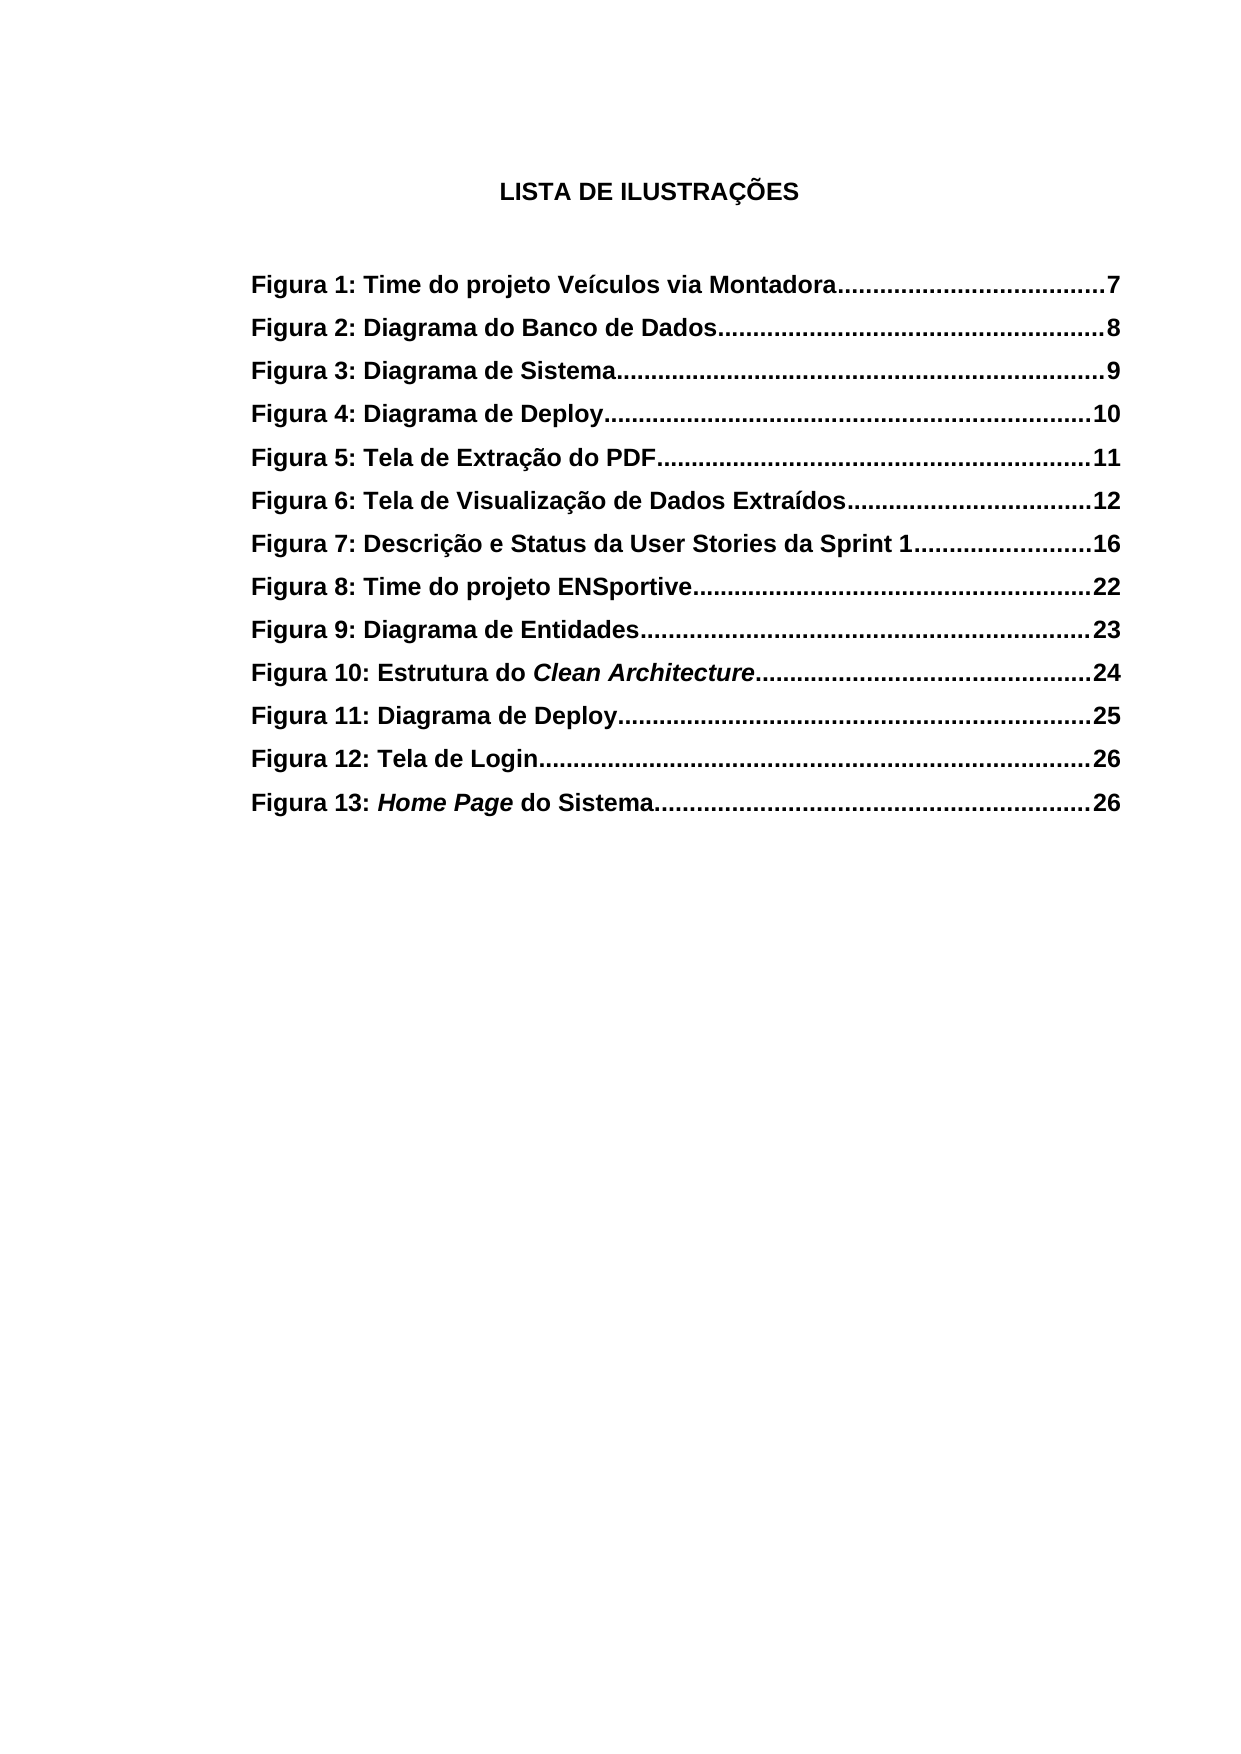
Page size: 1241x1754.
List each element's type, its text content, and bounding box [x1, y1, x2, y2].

list LIsta de ilustrações [177, 177, 1122, 206]
text Figura 1: Time do projeto Veículos via Montadora 7 [177, 270, 1122, 299]
text Figura 9: Diagrama de Entidades 23 [177, 615, 1122, 644]
text Figura 12: Tela de Login 26 [177, 744, 1122, 773]
text Figura 6: Tela de Visualização de Dados Extraídos 12 [177, 486, 1122, 514]
text Figura 3: Diagrama de Sistema 9 [177, 356, 1122, 385]
text Figura 11: Diagrama de Deploy 25 [177, 701, 1122, 730]
text Figura 4: Diagrama de Deploy 10 [177, 399, 1122, 428]
text Figura 2: Diagrama do Banco de Dados 8 [177, 313, 1122, 342]
text Figura 13: Home Page do Sistema 26 [177, 788, 1122, 816]
text Figura 10: Estrutura do Clean Architecture 24 [177, 658, 1122, 687]
text Figura 5: Tela de Extração do PDF 11 [177, 443, 1122, 471]
text Figura 8: Time do projeto ENSportive 22 [177, 572, 1122, 601]
text Figura 7: Descrição e Status da User Stories da Sprint 1 16 [177, 529, 1122, 558]
